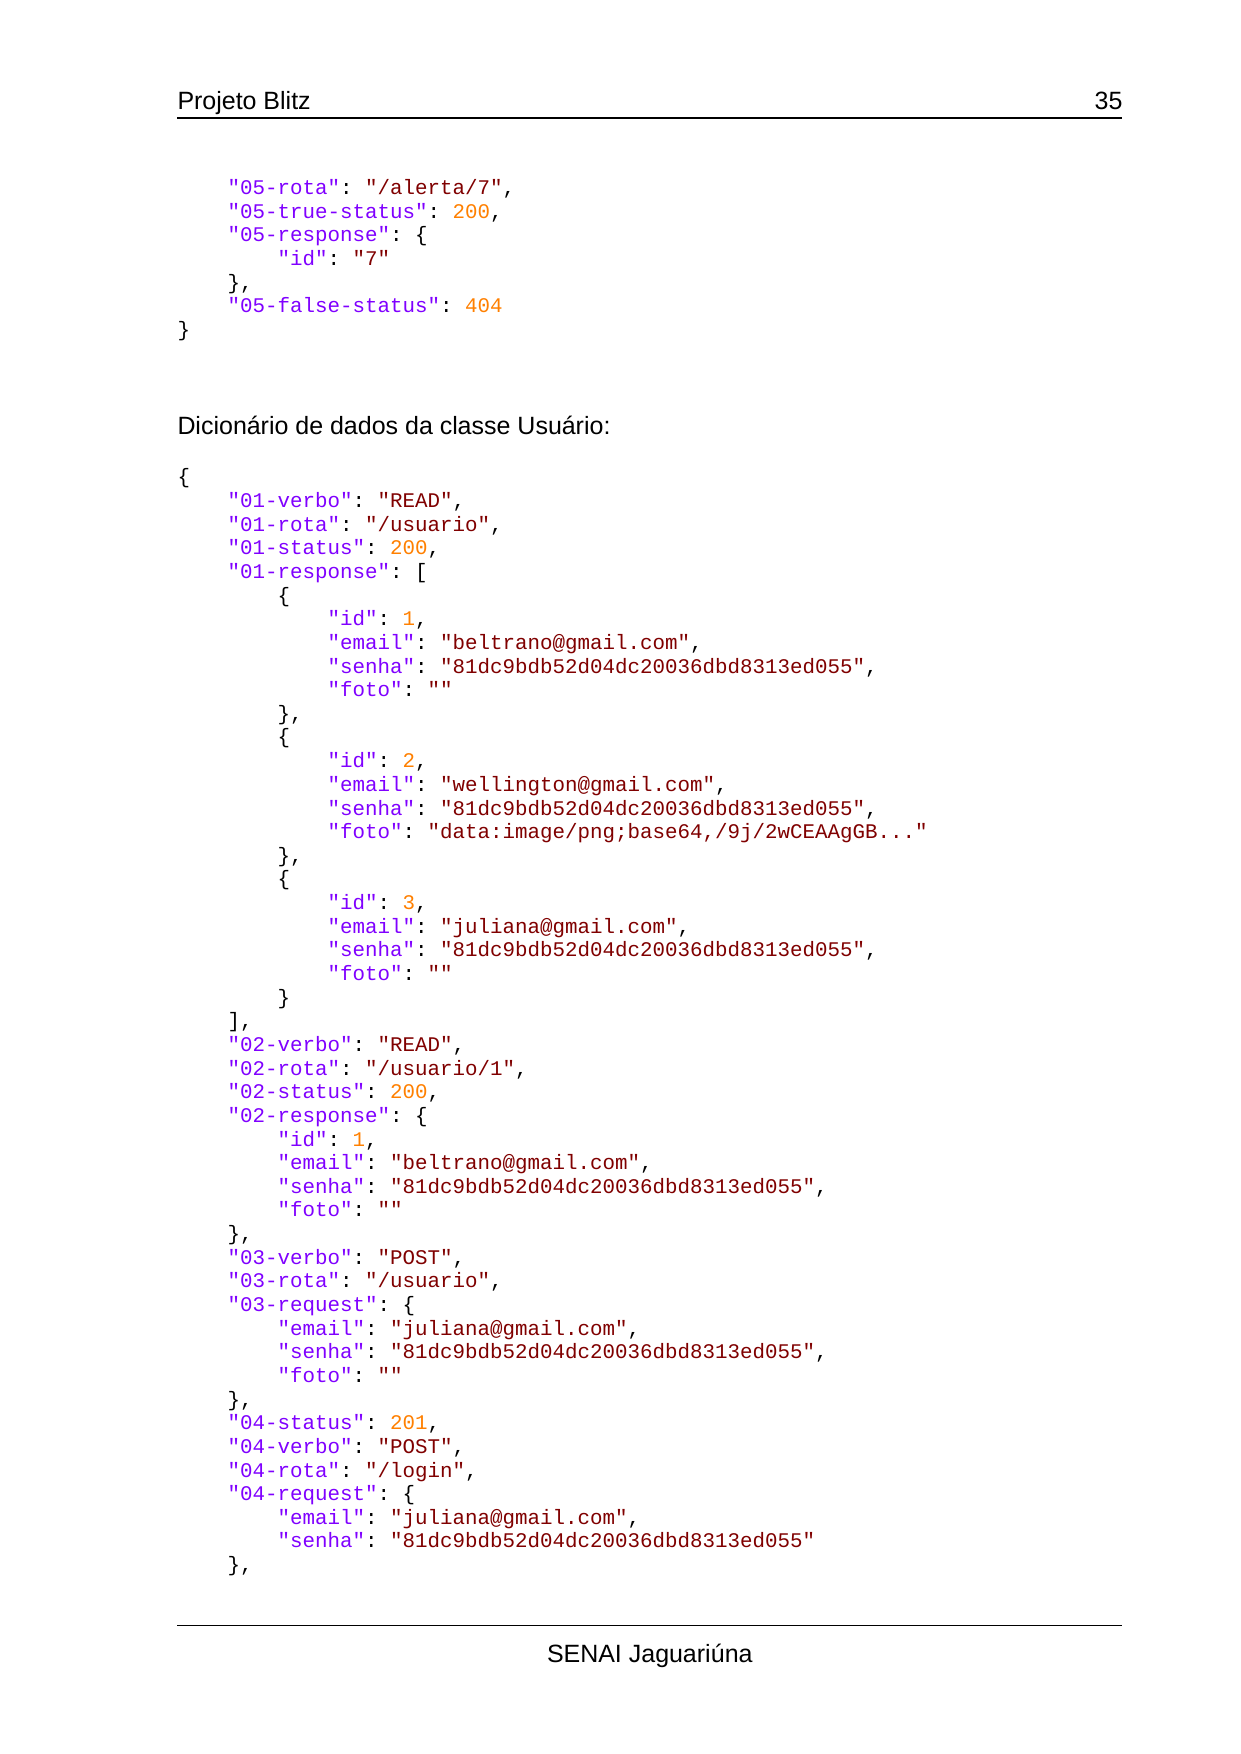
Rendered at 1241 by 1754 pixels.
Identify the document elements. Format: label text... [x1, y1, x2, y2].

text "email": "juliana@gmail.com", [177, 1318, 1122, 1341]
text "foto": "data:image/png;base64,/9j/2wCEAAgGB..." [177, 821, 1122, 845]
text "02-status": 200, [177, 1081, 1122, 1105]
text "id": 2, [177, 750, 1122, 774]
text }, [177, 703, 1122, 727]
text { [177, 868, 1122, 892]
text "id": "7" [177, 248, 1122, 272]
text "senha": "81dc9bdb52d04dc20036dbd8313ed055" [177, 1531, 1122, 1554]
text }, [177, 1223, 1122, 1247]
text "05-false-status": 404 [177, 295, 1122, 319]
text "01-rota": "/usuario", [177, 514, 1122, 537]
text "email": "juliana@gmail.com", [177, 1507, 1122, 1531]
text "05-rota": "/alerta/7", [177, 177, 1122, 201]
text "05-response": { [177, 224, 1122, 248]
text }, [177, 272, 1122, 295]
text "email": "beltrano@gmail.com", [177, 1152, 1122, 1176]
text "senha": "81dc9bdb52d04dc20036dbd8313ed055", [177, 939, 1122, 963]
text "05-true-status": 200, [177, 201, 1122, 224]
text "id": 1, [177, 1128, 1122, 1152]
text } [177, 319, 1122, 343]
text } [177, 987, 1122, 1010]
text "03-rota": "/usuario", [177, 1270, 1122, 1294]
text "02-response": { [177, 1105, 1122, 1128]
text "foto": "" [177, 679, 1122, 703]
text "email": "juliana@gmail.com", [177, 916, 1122, 939]
text "foto": "" [177, 1199, 1122, 1223]
text "01-verbo": "READ", [177, 490, 1122, 514]
text Dicionário de dados da classe Usuário: [177, 411, 1122, 439]
text "senha": "81dc9bdb52d04dc20036dbd8313ed055", [177, 1341, 1122, 1365]
text "04-verbo": "POST", [177, 1436, 1122, 1459]
text "03-request": { [177, 1294, 1122, 1318]
text "senha": "81dc9bdb52d04dc20036dbd8313ed055", [177, 656, 1122, 679]
text "id": 3, [177, 892, 1122, 916]
text { [177, 466, 1122, 490]
text }, [177, 1554, 1122, 1578]
text "03-verbo": "POST", [177, 1247, 1122, 1270]
text "senha": "81dc9bdb52d04dc20036dbd8313ed055", [177, 797, 1122, 821]
text "04-request": { [177, 1483, 1122, 1507]
text "foto": "" [177, 963, 1122, 987]
text "senha": "81dc9bdb52d04dc20036dbd8313ed055", [177, 1176, 1122, 1199]
text "01-response": [ [177, 561, 1122, 585]
text "email": "beltrano@gmail.com", [177, 632, 1122, 656]
text "email": "wellington@gmail.com", [177, 774, 1122, 797]
text }, [177, 1389, 1122, 1412]
text ], [177, 1010, 1122, 1034]
text "foto": "" [177, 1365, 1122, 1389]
text "04-status": 201, [177, 1412, 1122, 1436]
text "02-verbo": "READ", [177, 1034, 1122, 1058]
text { [177, 585, 1122, 608]
text "01-status": 200, [177, 537, 1122, 561]
text "02-rota": "/usuario/1", [177, 1058, 1122, 1081]
text "id": 1, [177, 608, 1122, 632]
text "04-rota": "/login", [177, 1459, 1122, 1483]
text }, [177, 845, 1122, 868]
text { [177, 727, 1122, 750]
